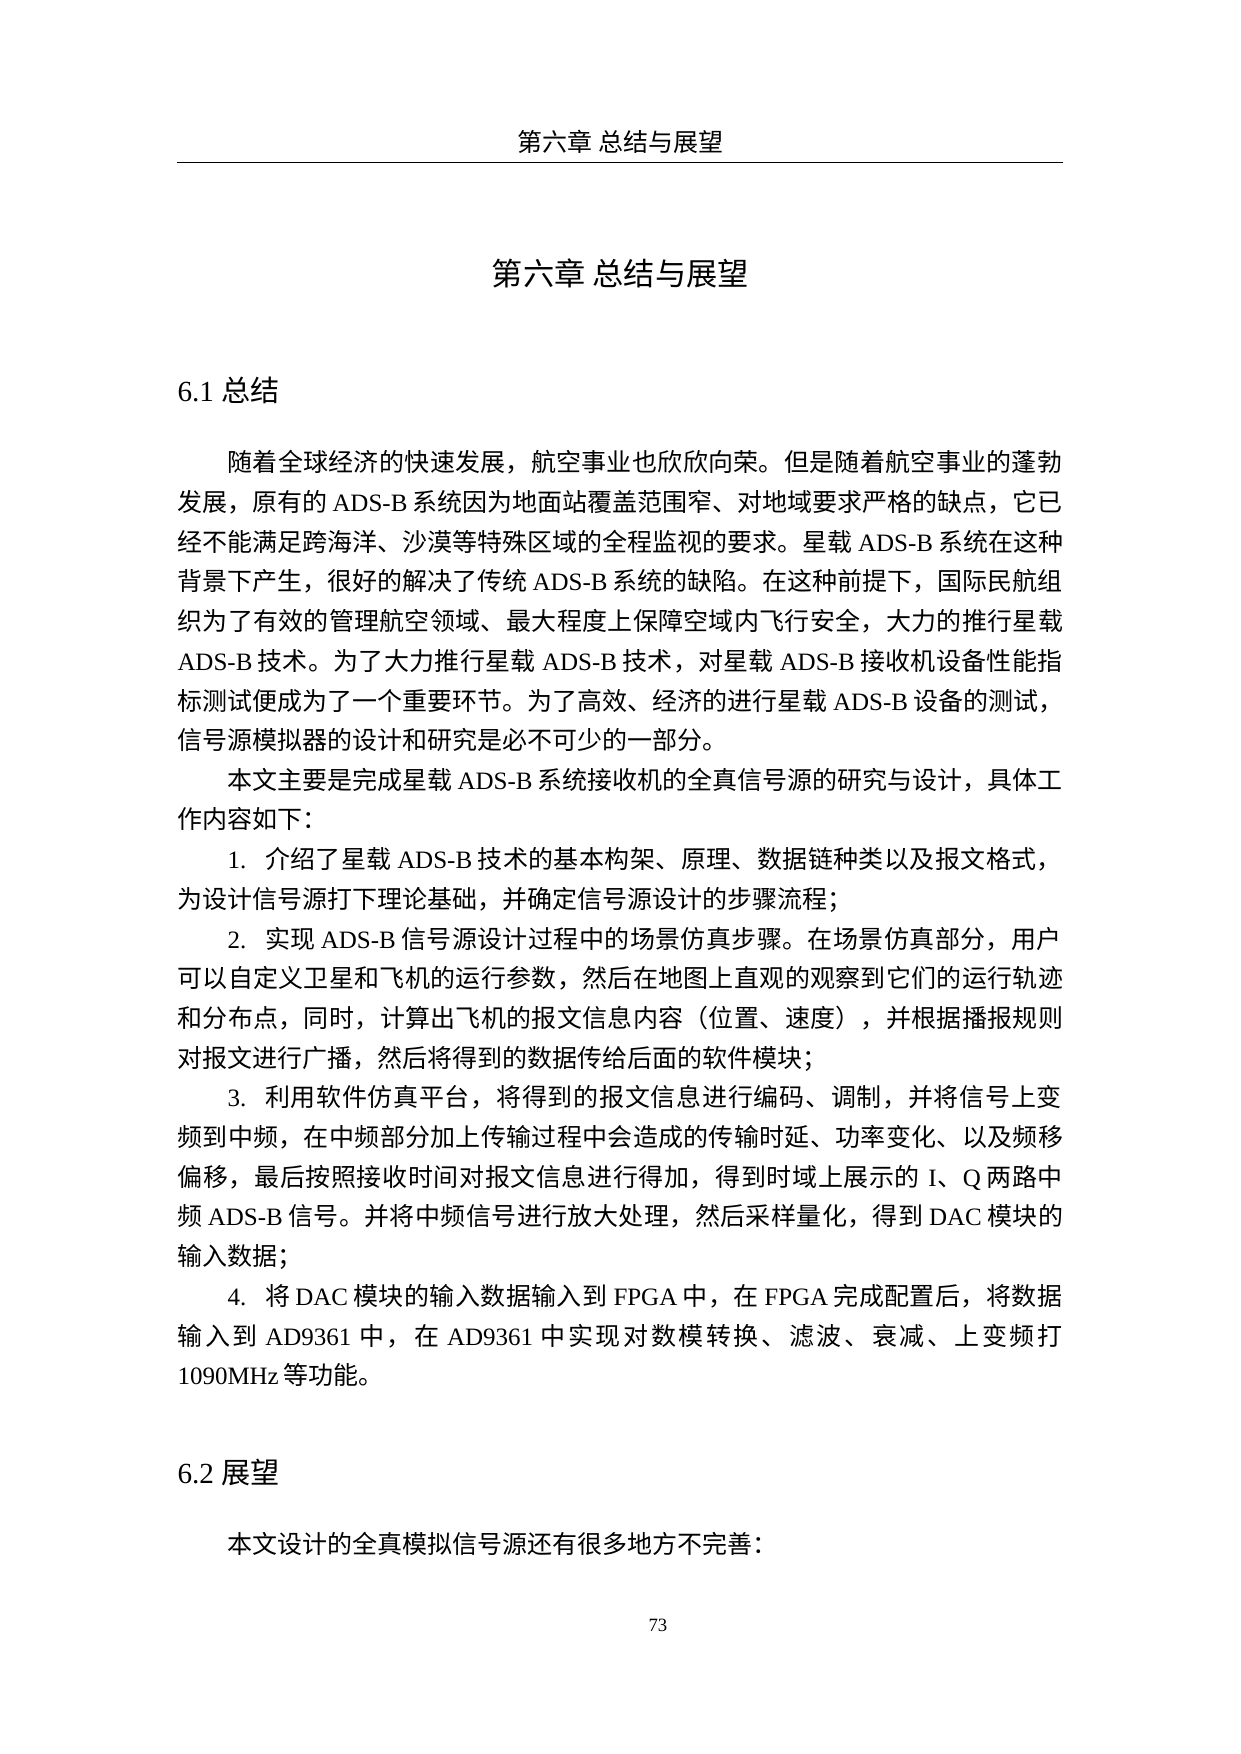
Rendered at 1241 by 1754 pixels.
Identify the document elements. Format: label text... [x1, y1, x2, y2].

list 将DAC模块的输入数据输入到FPGA中，在FPGA完成配置后，将数据输入到AD9361中，在AD9361中实现对数模转换、滤波、衰减、上变频打1090MHz等功能。 [177, 1274, 1063, 1394]
text 6.2 展望 [177, 1431, 1063, 1511]
text 随着全球经济的快速发展，航空事业也欣欣向荣。但是随着航空事业的蓬勃发展，原有的ADS-B系统因为地面站覆盖范围窄、对地域要求严格的缺点，它已经不能满足跨海洋、沙漠等特殊区域的全程监视的要求。星载ADS-B系统在这种背景下产生，很好的解决了传统ADS-B系统的缺陷。在这种前提下，国际民航组织为了有效的管理航空领域、最大程度上保障空域内飞行安全，大力的推行星载ADS-B技术。为了大力推行星载ADS-B技术，对星载ADS-B接收机设备性能指标测试便成为了一个重要环节。为了高效、经济的进行星载ADS-B设备的测试，信号源模拟器的设计和研究是必不可少的一部分。 [177, 441, 1063, 759]
list 实现ADS-B信号源设计过程中的场景仿真步骤。在场景仿真部分，用户可以自定义卫星和飞机的运行参数，然后在地图上直观的观察到它们的运行轨迹和分布点，同时，计算出飞机的报文信息内容（位置、速度），并根据播报规则对报文进行广播，然后将得到的数据传给后面的软件模块； [177, 917, 1063, 1076]
text 6.1 总结 [177, 349, 1063, 429]
list 利用软件仿真平台，将得到的报文信息进行编码、调制，并将信号上变频到中频，在中频部分加上传输过程中会造成的传输时延、功率变化、以及频移偏移，最后按照接收时间对报文信息进行得加，得到时域上展示的I、Q两路中频ADS-B信号。并将中频信号进行放大处理，然后采样量化，得到DAC模块的输入数据； [177, 1076, 1063, 1274]
list 本文设计的全真模拟信号源还有很多地方不完善： [177, 1523, 1063, 1563]
list 介绍了星载ADS-B技术的基本构架、原理、数据链种类以及报文格式，为设计信号源打下理论基础，并确定信号源设计的步骤流程； [177, 838, 1063, 917]
text 本文主要是完成星载ADS-B系统接收机的全真信号源的研究与设计，具体工作内容如下： [177, 759, 1063, 838]
text 第六章 总结与展望 [177, 232, 1063, 312]
